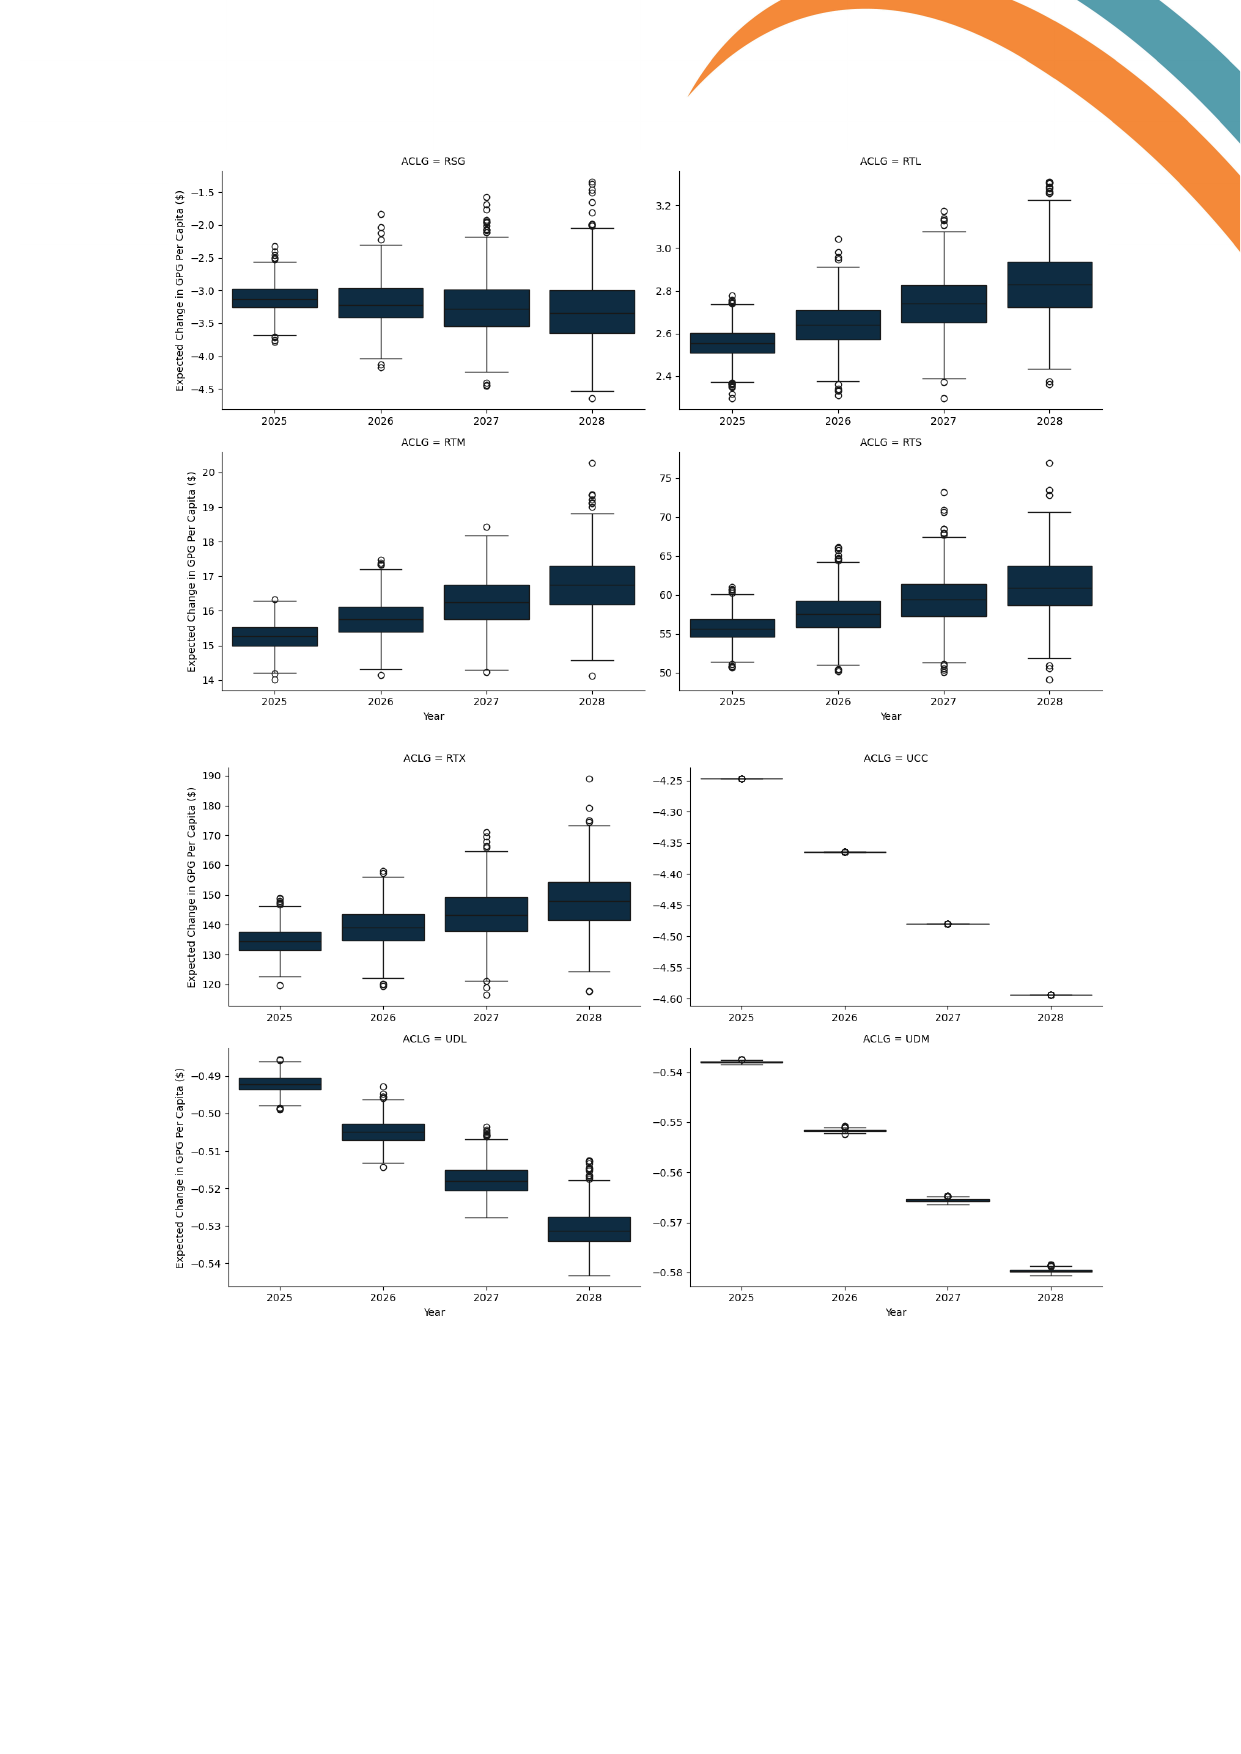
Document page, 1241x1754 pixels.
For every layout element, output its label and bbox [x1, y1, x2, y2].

picture [168, 746, 1109, 1325]
picture [19, 0, 1241, 729]
